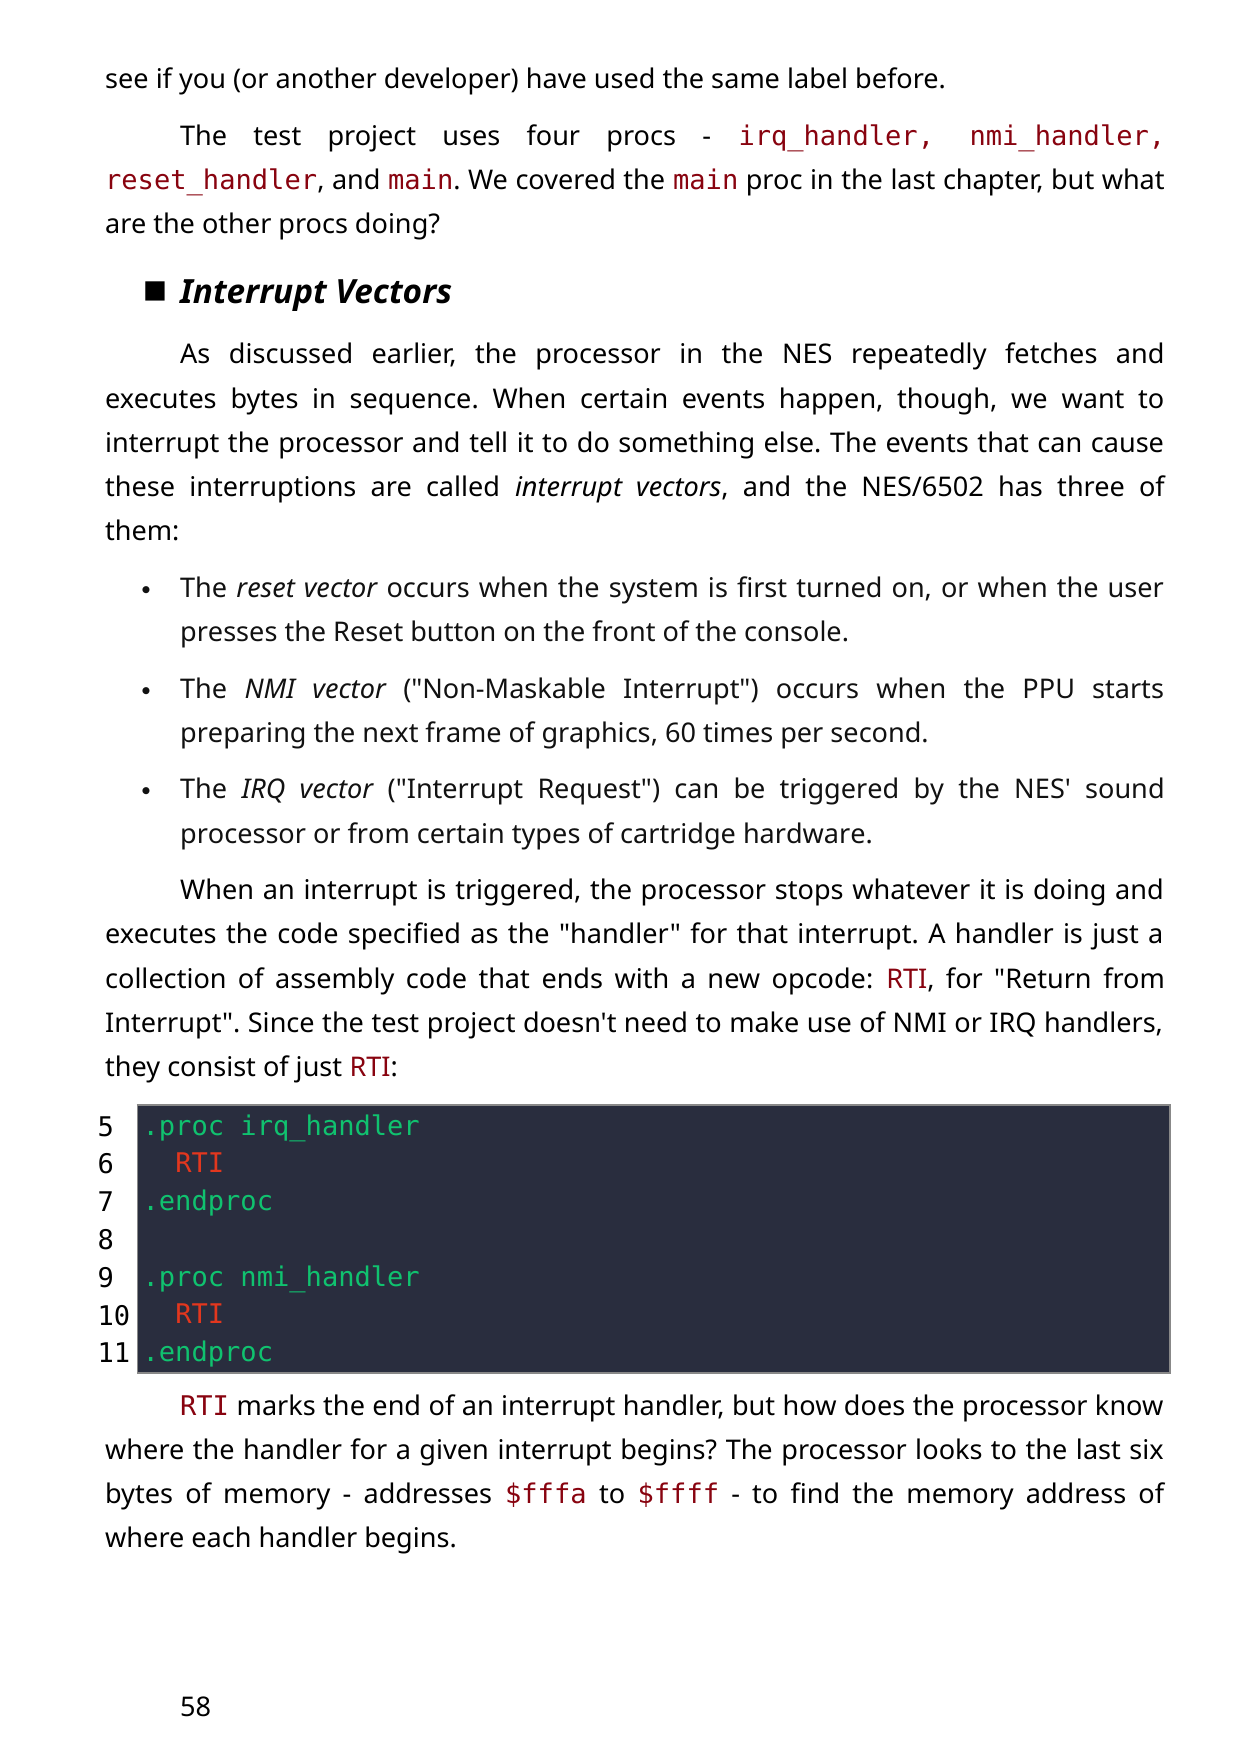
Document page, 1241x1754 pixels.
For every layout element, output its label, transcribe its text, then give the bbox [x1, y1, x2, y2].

list The reset vector occurs when the system is first turned on, or when the user presses the Reset button on the front of the console. [142, 568, 1165, 649]
text .proc irq_handler [138, 1106, 1169, 1141]
text The test project uses four procs - irq_handler, nmi_handler, reset_handler, and main. We covered the main proc in the last chapter, but what are the other procs doing? [105, 117, 1165, 242]
text .endproc [138, 1331, 1169, 1372]
text .proc nmi_handler [138, 1255, 1169, 1293]
list The IRQ vector ("Interrupt Request") can be triggered by the NES' sound processor or from certain types of cartridge hardware. [142, 770, 1165, 851]
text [105, 60, 1165, 97]
text As discussed earlier, the processor in the NES repeatedly fetches and executes bytes in sequence. When certain events happen, though, we want to interrupt the processor and tell it to do something else. The events that can cause these interruptions are called interrupt vectors, and the NES/6502 has three of them: [105, 335, 1165, 548]
text .endproc [138, 1180, 1169, 1217]
list The NMI vector ("Non-Maskable Interrupt") occurs when the PPU starts preparing the next frame of graphics, 60 times per second. [142, 669, 1165, 750]
subtitle Interrupt Vectors [142, 268, 1165, 313]
text When an interrupt is triggered, the processor stops whatever it is doing and executes the code specified as the "handler" for that interrupt. A handler is just a collection of assembly code that ends with a new opcode: RTI, for "Return from Interrupt". Since the test project doesn't need to make use of NMI or IRQ handlers, they consist of just RTI: [105, 871, 1165, 1084]
text RTI marks the end of an interrupt handler, but how does the processor know where the handler for a given interrupt begins? The processor looks to the last six bytes of memory - addresses $fffa to $ffff - to find the memory address of where each handler begins. [105, 1386, 1165, 1556]
text RTI [138, 1142, 1169, 1179]
text RTI [138, 1293, 1169, 1330]
